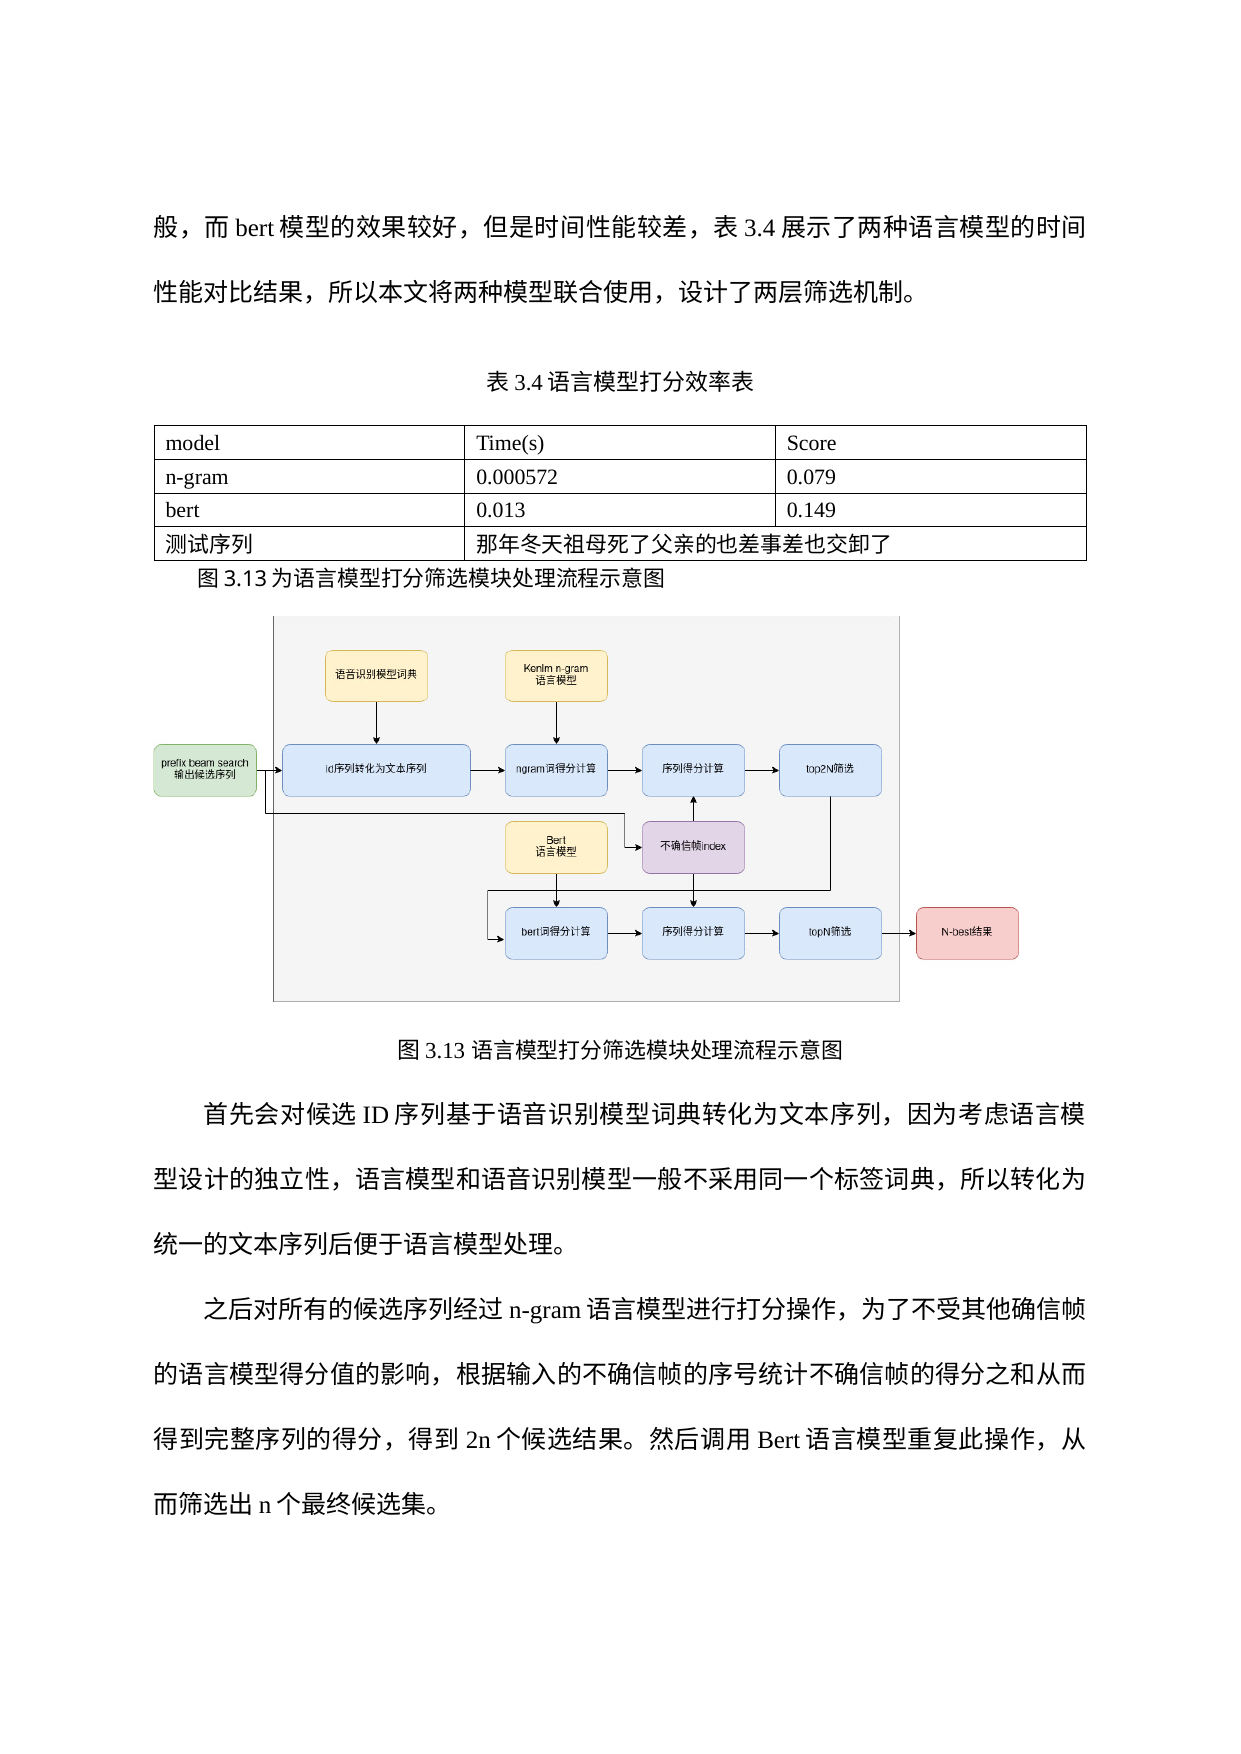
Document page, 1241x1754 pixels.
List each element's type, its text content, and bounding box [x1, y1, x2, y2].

table_cell 0.000572 [465, 460, 775, 492]
table_cell 那年冬天祖母死了父亲的也差事差也交卸了 [465, 527, 1086, 559]
text 表3.4语言模型打分效率表 [153, 348, 1087, 413]
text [153, 193, 1087, 323]
table_cell 测试序列 [155, 527, 464, 559]
table_cell 0.079 [776, 460, 1086, 492]
text 首先会对候选ID序列基于语音识别模型词典转化为文本序列，因为考虑语言模型设计的独立性，语言模型和语音识别模型一般不采用同一个标签词典，所以转化为统一的文本序列后便于语言模型处理。 [153, 1081, 1087, 1276]
table_cell n-gram [155, 460, 464, 492]
table_header Time(s) [465, 426, 775, 459]
table_cell bert [155, 494, 464, 526]
table_header Score [776, 426, 1086, 459]
table_cell 0.149 [776, 494, 1086, 526]
picture [153, 616, 1019, 1002]
text 图3.13为语言模型打分筛选模块处理流程示意图 [153, 561, 1087, 593]
text 之后对所有的候选序列经过n-gram语言模型进行打分操作，为了不受其他确信帧的语言模型得分值的影响，根据输入的不确信帧的序号统计不确信帧的得分之和从而得到完整序列的得分，得到2n个候选结果。然后调用Bert语言模型重复此操作，从而筛选出n个最终候选集。 [153, 1276, 1087, 1536]
table_cell 0.013 [465, 494, 775, 526]
table_header model [155, 426, 464, 459]
